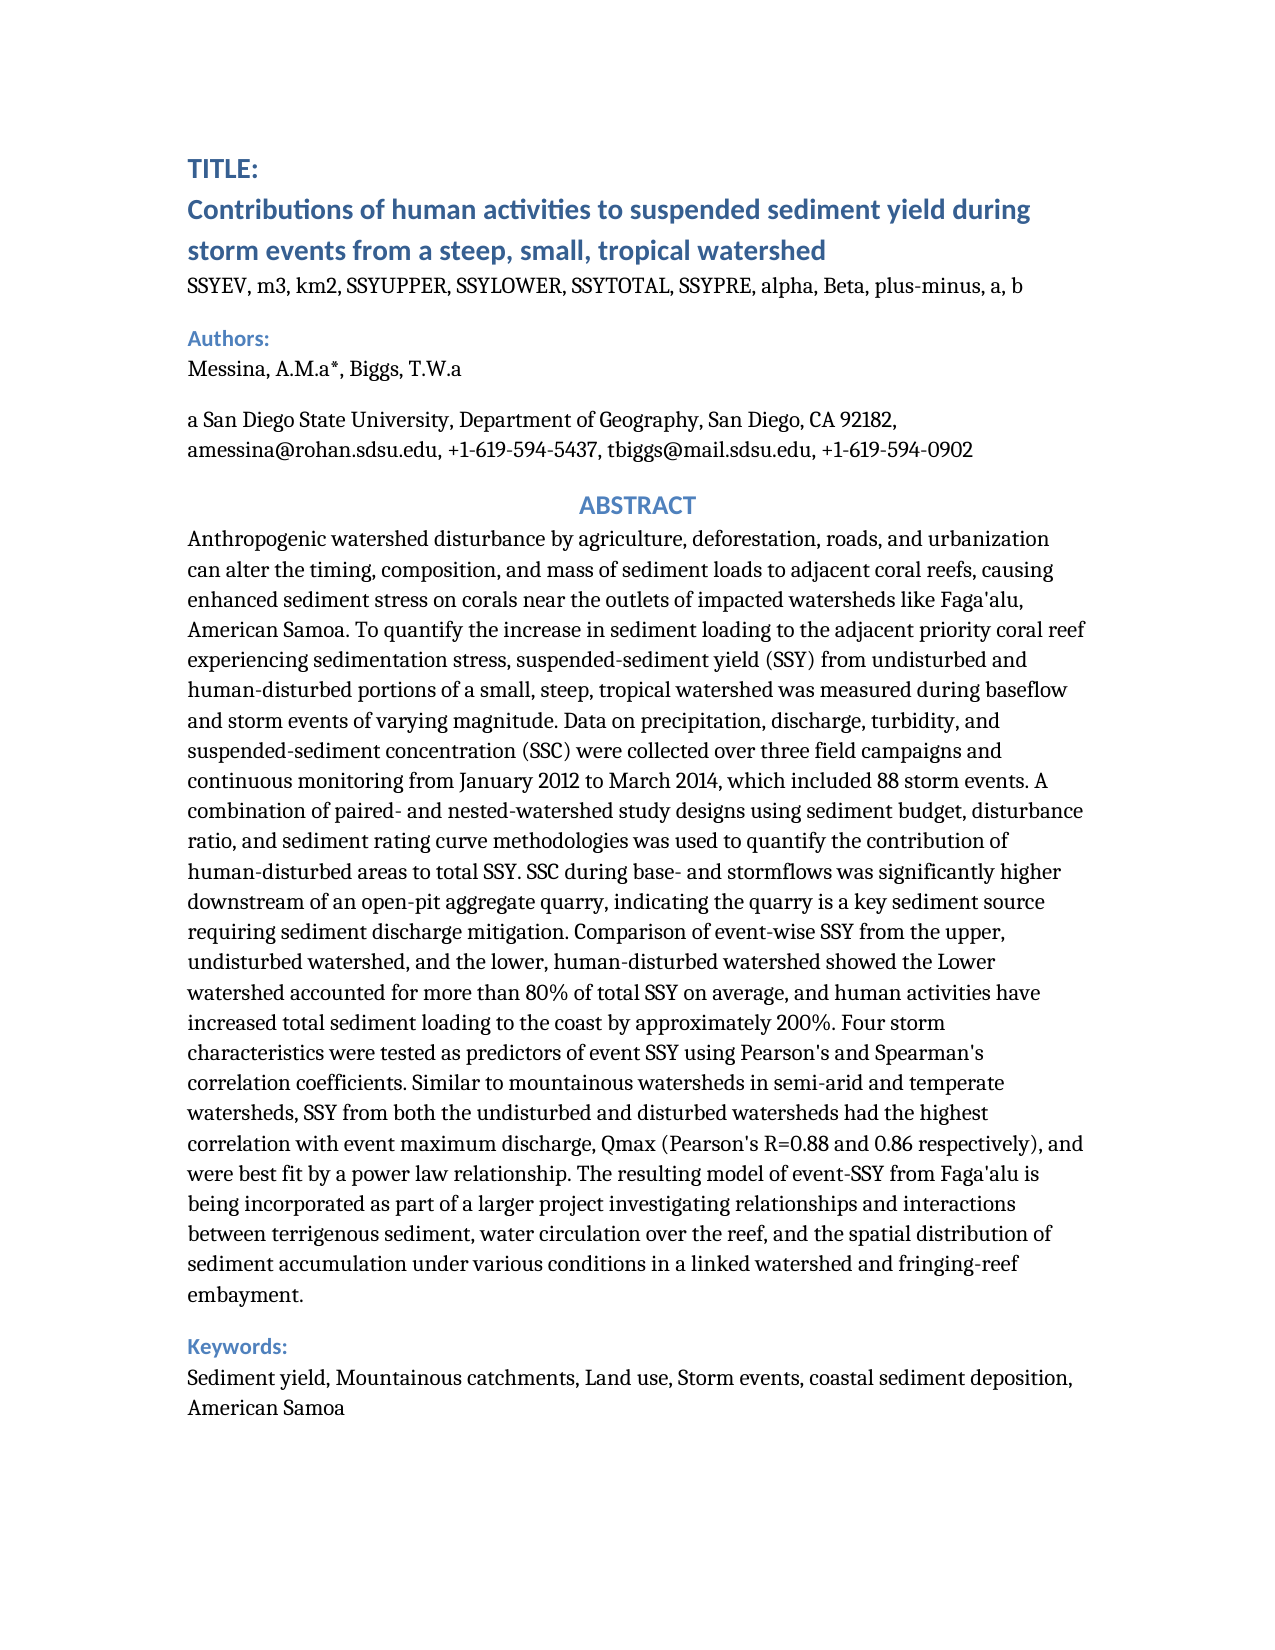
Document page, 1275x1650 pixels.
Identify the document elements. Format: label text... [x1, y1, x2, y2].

subtitle TITLE: [187, 150, 1087, 186]
subtitle Authors: [187, 324, 1087, 352]
text Messina, A.M.a*, Biggs, T.W.a [187, 356, 1087, 382]
subtitle Contributions of human activities to suspended sediment yield during storm events from a steep, small, tropical watershed [187, 191, 1087, 267]
text SSYEV, m3, km2, SSYUPPER, SSYLOWER, SSYTOTAL, SSYPRE, alpha, Beta, plus-minus, a, b [187, 273, 1087, 299]
text Sediment yield, Mountainous catchments, Land use, Storm events, coastal sediment deposition, American Samoa [187, 1365, 1087, 1421]
text Anthropogenic watershed disturbance by agriculture, deforestation, roads, and urbanization can alter the timing, composition, and mass of sediment loads to adjacent coral reefs, causing enhanced sediment stress on corals near the outlets of impacted watersheds like Faga'alu, American Samoa. To quantify the increase in sediment loading to the adjacent priority coral reef experiencing sedimentation stress, suspended-sediment yield (SSY) from undisturbed and human-disturbed portions of a small, steep, tropical watershed was measured during baseflow and storm events of varying magnitude. Data on precipitation, discharge, turbidity, and suspended-sediment concentration (SSC) were collected over three field campaigns and continuous monitoring from January 2012 to March 2014, which included 88 storm events. A combination of paired- and nested-watershed study designs using sediment budget, disturbance ratio, and sediment rating curve methodologies was used to quantify the contribution of human-disturbed areas to total SSY. SSC during base- and stormflows was significantly higher downstream of an open-pit aggregate quarry, indicating the quarry is a key sediment source requiring sediment discharge mitigation. Comparison of event-wise SSY from the upper, undisturbed watershed, and the lower, human-disturbed watershed showed the Lower watershed accounted for more than 80% of total SSY on average, and human activities have increased total sediment loading to the coast by approximately 200%. Four storm characteristics were tested as predictors of event SSY using Pearson's and Spearman's correlation coefficients. Similar to mountainous watersheds in semi-arid and temperate watersheds, SSY from both the undisturbed and disturbed watersheds had the highest correlation with event maximum discharge, Qmax (Pearson's R=0.88 and 0.86 respectively), and were best fit by a power law relationship. The resulting model of event-SSY from Faga'alu is being incorporated as part of a larger project investigating relationships and interactions between terrigenous sediment, water circulation over the reef, and the spatial distribution of sediment accumulation under various conditions in a linked watershed and fringing-reef embayment. [187, 526, 1087, 1308]
text a San Diego State University, Department of Geography, San Diego, CA 92182, amessina@rohan.sdsu.edu, +1-619-594-5437, tbiggs@mail.sdsu.edu, +1-619-594-0902 [187, 407, 1087, 464]
subtitle ABSTRACT [187, 488, 1087, 521]
subtitle Keywords: [187, 1332, 1087, 1361]
